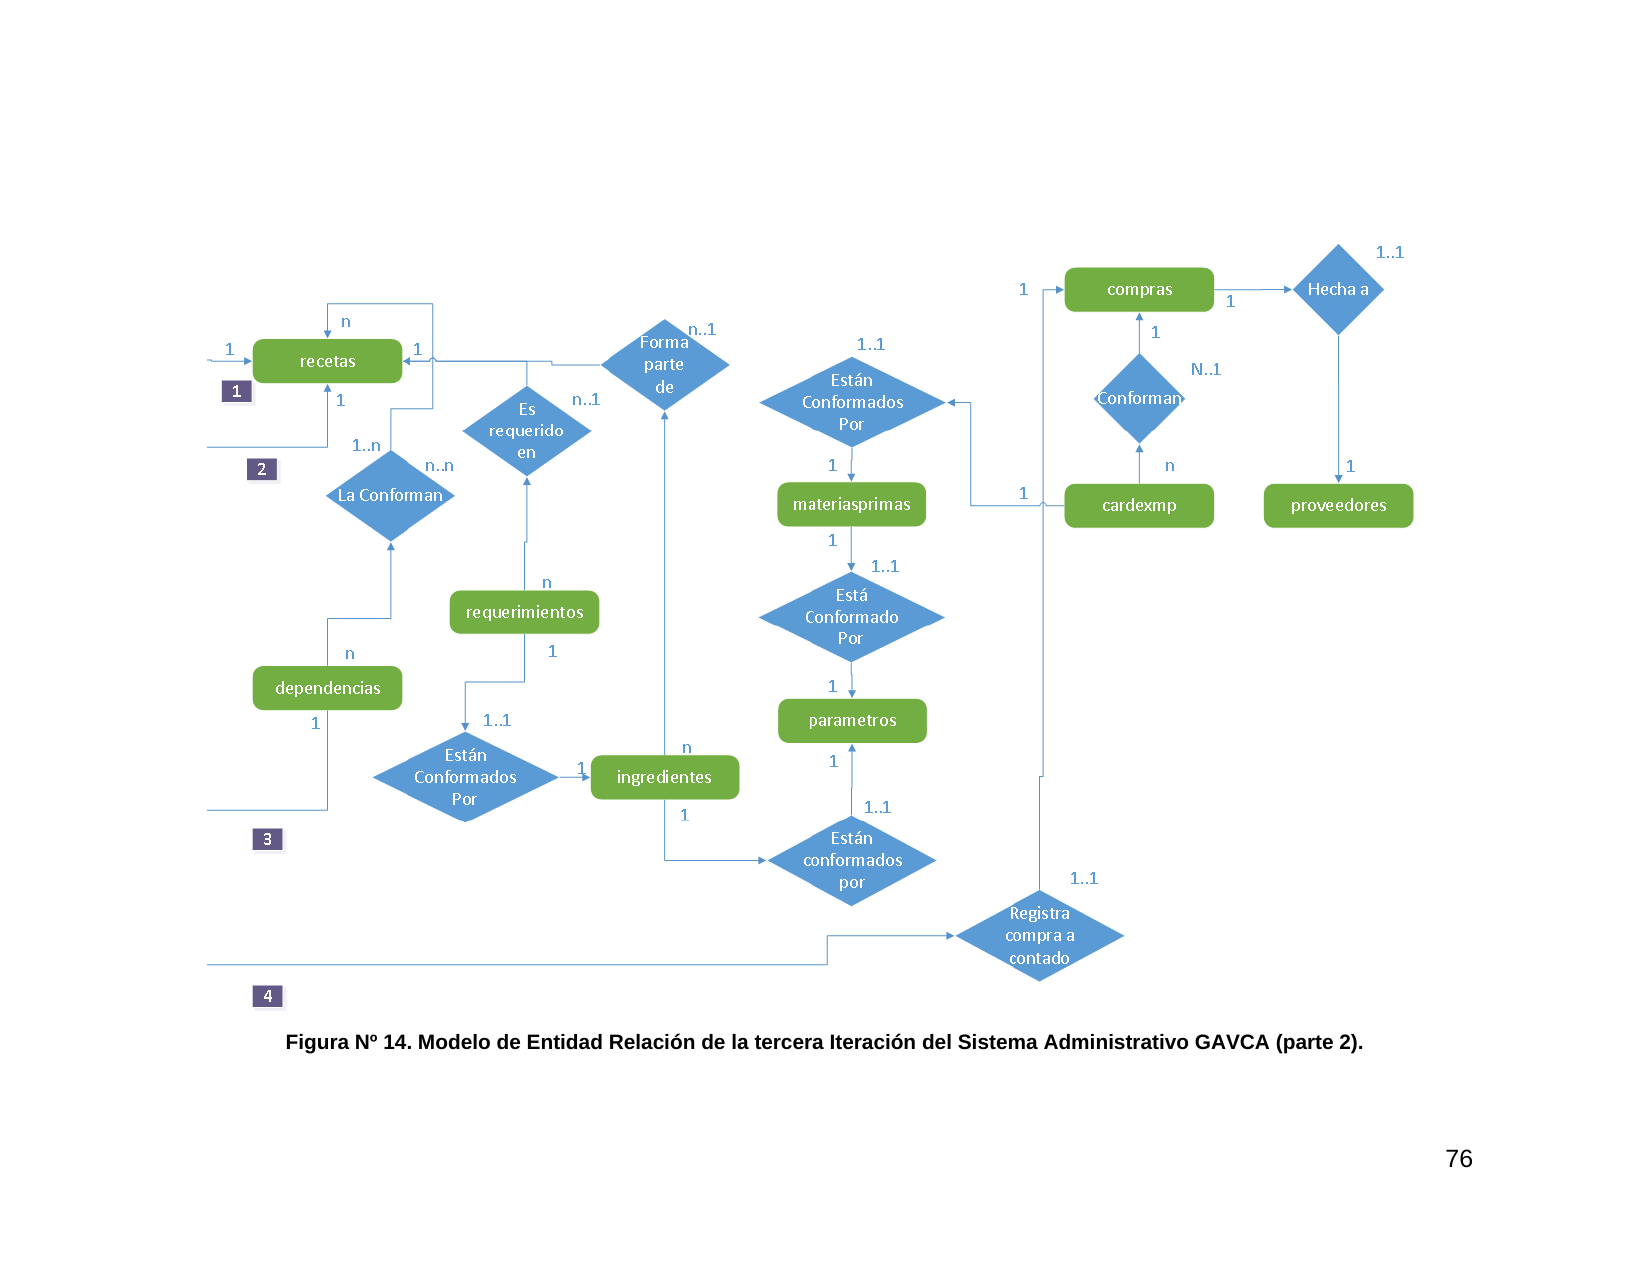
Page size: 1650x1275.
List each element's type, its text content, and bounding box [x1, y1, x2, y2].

text Figura Nº 14. Modelo de Entidad Relación de la tercera Iteración del Sistema Administrativo GAVCA (parte 2). [177, 1030, 1473, 1054]
picture [206, 236, 1417, 1016]
